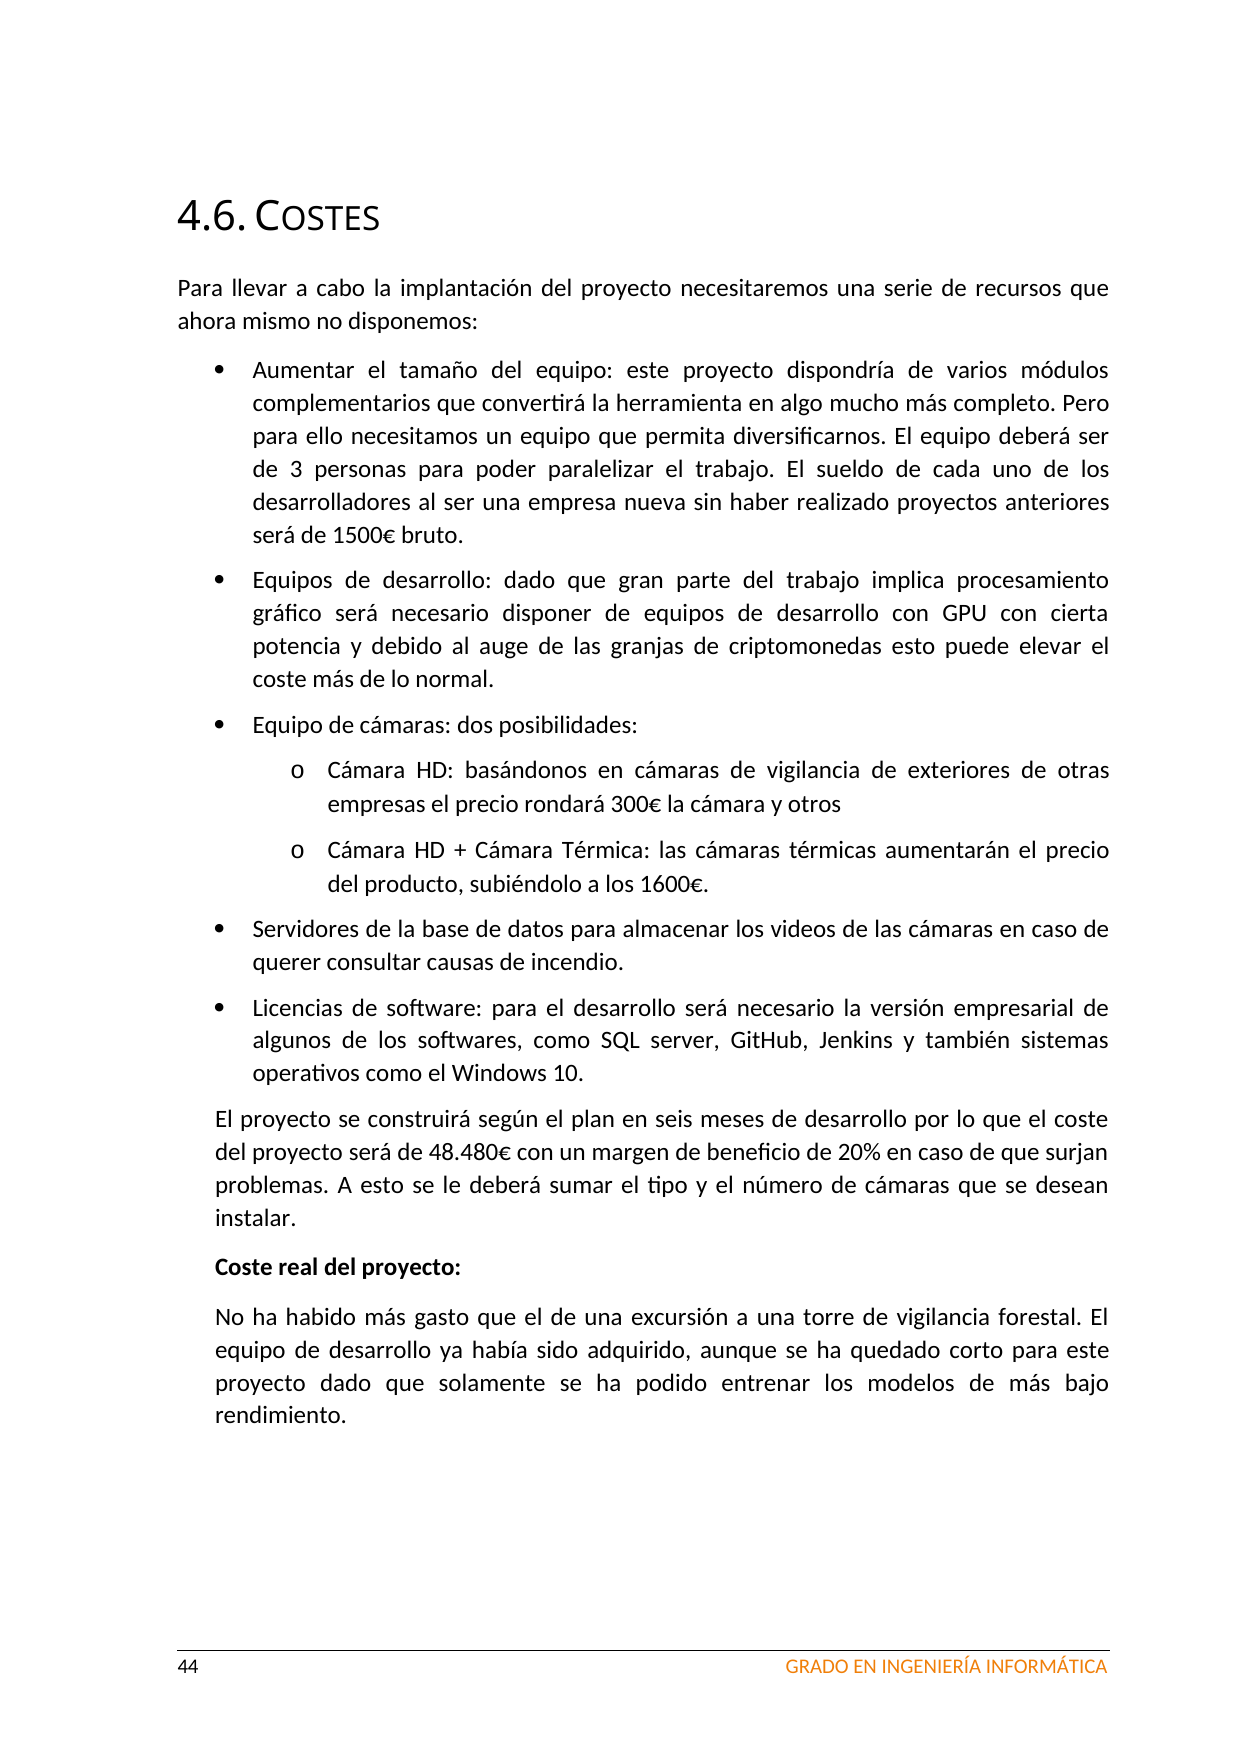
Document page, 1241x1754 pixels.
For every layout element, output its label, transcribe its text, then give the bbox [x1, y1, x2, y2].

list Cámara HD: basándonos en cámaras de vigilancia de exteriores de otras empresas el precio rondará 300€ la cámara y otros [290, 754, 1110, 819]
text El proyecto se construirá según el plan en seis meses de desarrollo por lo que el coste del proyecto será de 48.480€ con un margen de beneficio de 20% en caso de que surjan problemas. A esto se le deberá sumar el tipo y el número de cámaras que se desean instalar. [215, 1103, 1110, 1232]
list Licencias de software: para el desarrollo será necesario la versión empresarial de algunos de los softwares, como SQL server, GitHub, Jenkins y también sistemas operativos como el Windows 10. [215, 992, 1110, 1088]
list Equipos de desarrollo: dado que gran parte del trabajo implica procesamiento gráfico será necesario disponer de equipos de desarrollo con GPU con cierta potencia y debido al auge de las granjas de criptomonedas esto puede elevar el coste más de lo normal. [215, 564, 1110, 694]
text Para llevar a cabo la implantación del proyecto necesitaremos una serie de recursos que ahora mismo no disponemos: [177, 272, 1110, 336]
text No ha habido más gasto que el de una excursión a una torre de vigilancia forestal. El equipo de desarrollo ya había sido adquirido, aunque se ha quedado corto para este proyecto dado que solamente se ha podido entrenar los modelos de más bajo rendimiento. [215, 1301, 1110, 1430]
list Equipo de cámaras: dos posibilidades: [215, 709, 1110, 739]
subtitle Costes [177, 186, 1110, 243]
text Coste real del proyecto: [215, 1251, 1110, 1282]
list Servidores de la base de datos para almacenar los videos de las cámaras en caso de querer consultar causas de incendio. [215, 913, 1110, 977]
list Cámara HD + Cámara Térmica: las cámaras térmicas aumentarán el precio del producto, subiéndolo a los 1600€. [290, 834, 1110, 898]
list Aumentar el tamaño del equipo: este proyecto dispondría de varios módulos complementarios que convertirá la herramienta en algo mucho más completo. Pero para ello necesitamos un equipo que permita diversificarnos. El equipo deberá ser de 3 personas para poder paralelizar el trabajo. El sueldo de cada uno de los desarrolladores al ser una empresa nueva sin haber realizado proyectos anteriores será de 1500€ bruto. [215, 354, 1110, 550]
